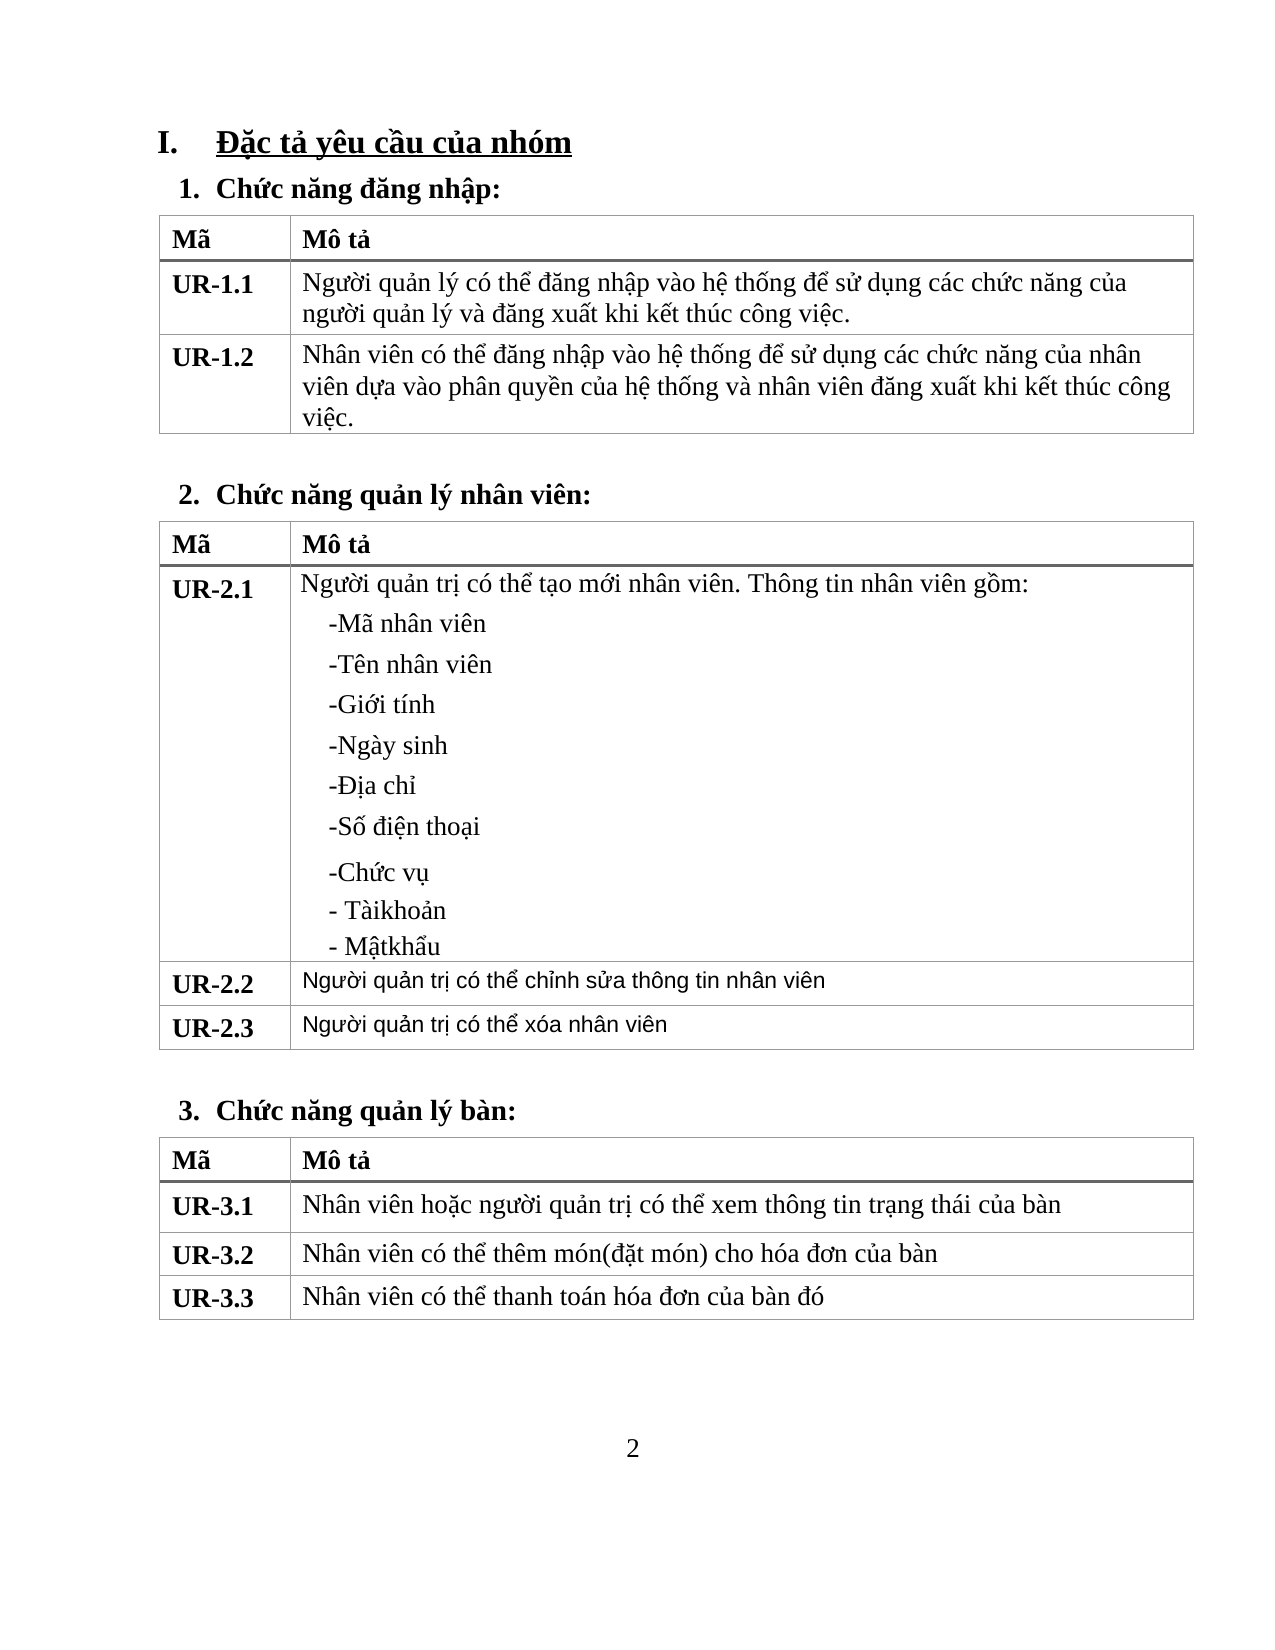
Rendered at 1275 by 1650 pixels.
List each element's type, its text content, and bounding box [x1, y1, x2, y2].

table_cell Nhân viên có thể thêm món(đặt món) cho hóa đơn của bàn [291, 1233, 1193, 1275]
table_cell Nhân viên hoặc người quản trị có thể xem thông tin trạng thái của bàn [291, 1183, 1193, 1232]
table_header Mô tả [291, 522, 1193, 564]
table_header Mã [160, 216, 290, 259]
list Chức năng đăng nhập: [178, 172, 1125, 205]
table_cell Người quản trị có thể chỉnh sửa thông tin nhân viên [291, 962, 1193, 1005]
table_header Mô tả [291, 216, 1193, 259]
table_cell UR-3.3 [160, 1276, 290, 1318]
table_cell Nhân viên có thể đăng nhập vào hệ thống để sử dụng các chức năng của nhân viên dựa vào phân quyền của hệ thống và nhân viên đăng xuất khi kết thúc công việc. [291, 335, 1193, 433]
list Đặc tả yêu cầu của nhóm [178, 122, 1125, 160]
table_cell Nhân viên có thể thanh toán hóa đơn của bàn đó [291, 1276, 1193, 1318]
table_header Mô tả [291, 1138, 1193, 1180]
table_cell UR-1.2 [160, 335, 290, 433]
table_cell UR-2.3 [160, 1006, 290, 1049]
list Chức năng quản lý bàn: [178, 1093, 1125, 1127]
table_cell UR-3.2 [160, 1233, 290, 1275]
list Chức năng quản lý nhân viên: [178, 477, 1125, 511]
table_header Mã [160, 1138, 290, 1180]
table_cell UR-3.1 [160, 1183, 290, 1232]
table_cell UR-2.1 [160, 567, 290, 961]
table_cell Người quản lý có thể đăng nhập vào hệ thống để sử dụng các chức năng của người quản lý và đăng xuất khi kết thúc công việc. [291, 262, 1193, 334]
table_header Mã [160, 522, 290, 564]
table_cell UR-1.1 [160, 262, 290, 334]
table_cell Người quản trị có thể tạo mới nhân viên. Thông tin nhân viên gồm: -Mã nhân viên -Tên nhân viên -Giới tính -Ngày sinh -Địa chỉ -Số điện thoại -Chức vụ - Tàikhoản - Mậtkhẩu [291, 567, 1193, 961]
table_cell Người quản trị có thể xóa nhân viên [291, 1006, 1193, 1049]
table_cell UR-2.2 [160, 962, 290, 1005]
